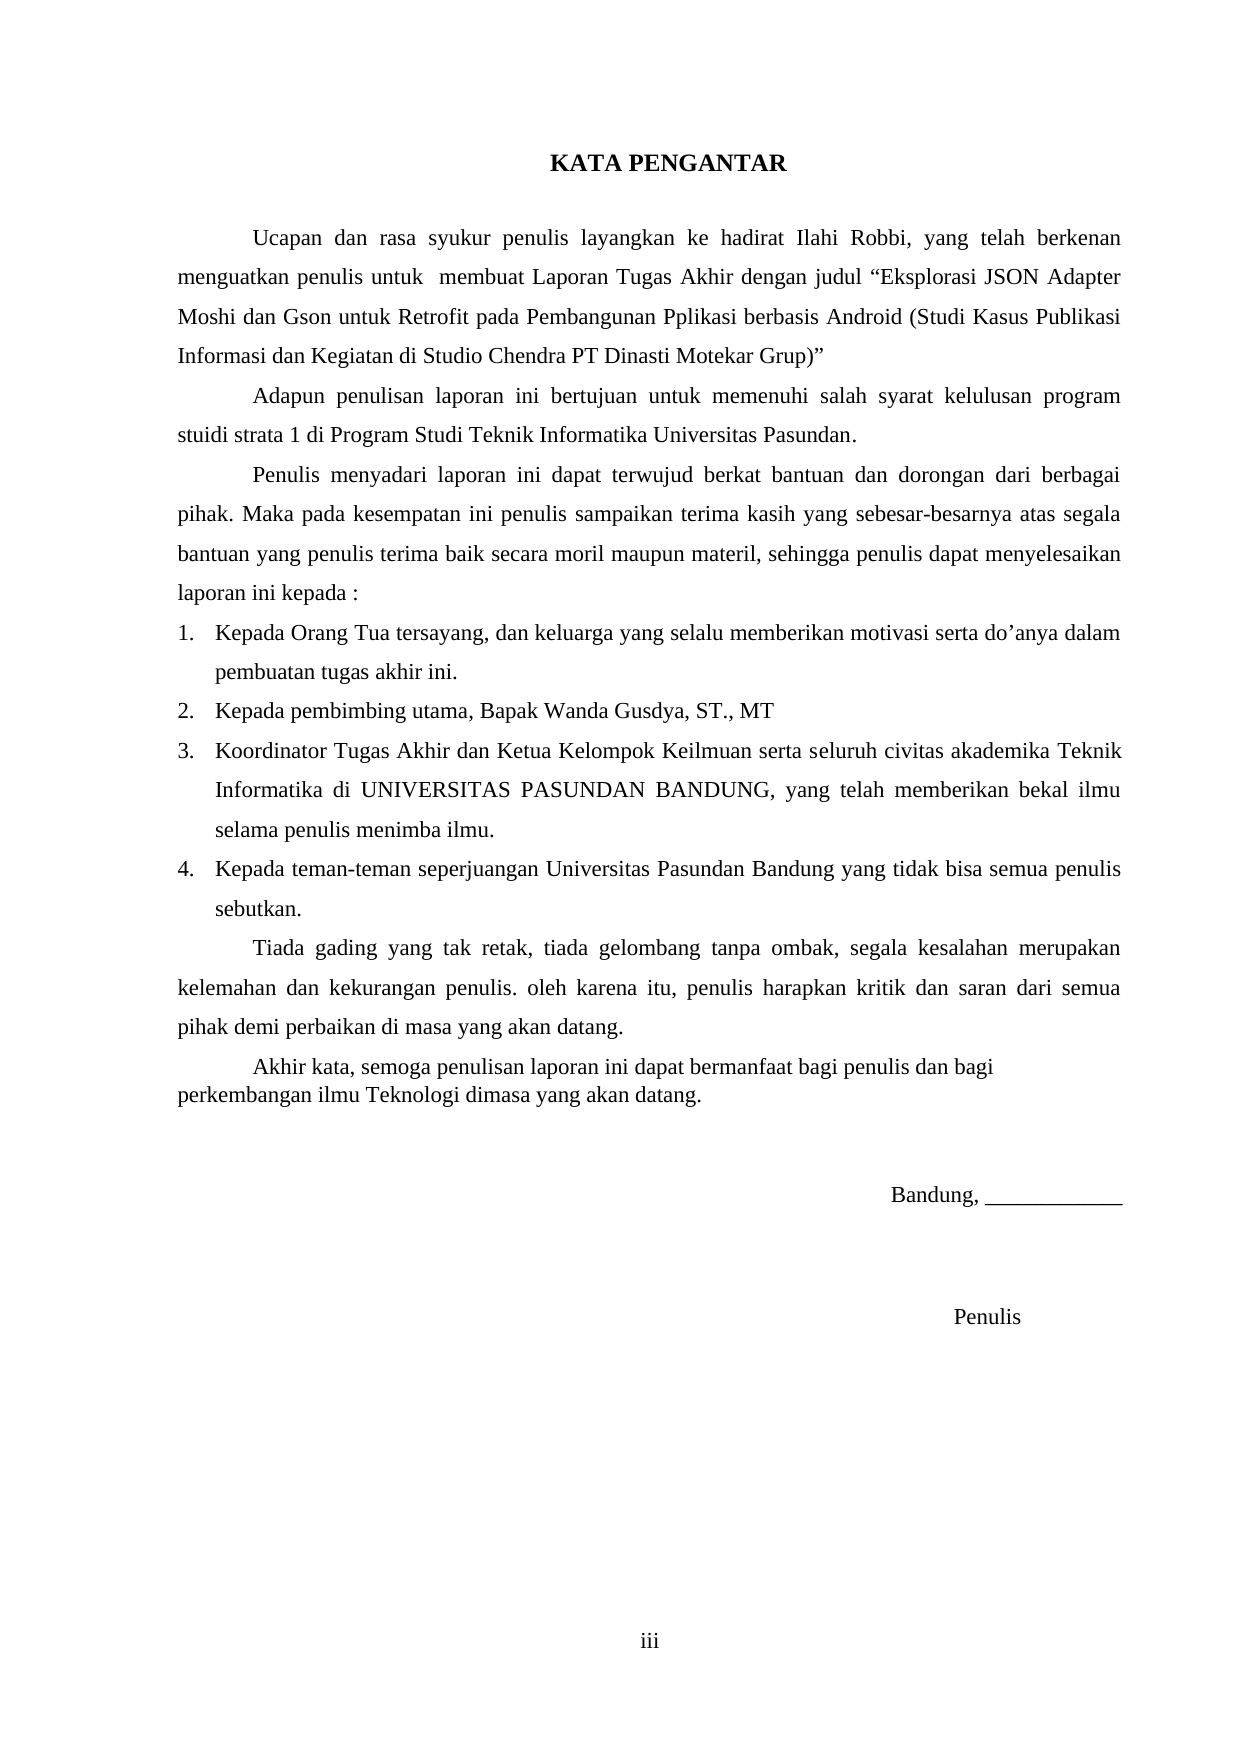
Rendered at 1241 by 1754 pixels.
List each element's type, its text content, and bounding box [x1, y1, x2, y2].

list Kepada pembimbing utama, Bapak Wanda Gusdya, ST., MT [177, 698, 1122, 724]
list Koordinator Tugas Akhir dan Ketua Kelompok Keilmuan serta seluruh civitas akademika Teknik Informatika di UNIVERSITAS PASUNDAN BANDUNG, yang telah memberikan bekal ilmu selama penulis menimba ilmu. [177, 737, 1122, 842]
text Adapun penulisan laporan ini bertujuan untuk memenuhi salah syarat kelulusan program stuidi strata 1 di Program Studi Teknik Informatika Universitas Pasundan. [177, 382, 1122, 448]
text Bandung, ___________ [177, 1179, 1122, 1208]
text Penulis [177, 1303, 1122, 1329]
subtitle KATA PENGANTAR [215, 148, 1122, 176]
list Kepada Orang Tua tersayang, dan keluarga yang selalu memberikan motivasi serta do’anya dalam pembuatan tugas akhir ini. [177, 619, 1122, 684]
text Ucapan dan rasa syukur penulis layangkan ke hadirat Ilahi Robbi, yang telah berkenan menguatkan penulis untuk membuat Laporan Tugas Akhir dengan judul “Eksplorasi JSON Adapter Moshi dan Gson untuk Retrofit pada Pembangunan Pplikasi berbasis Android (Studi Kasus Publikasi Informasi dan Kegiatan di Studio Chendra PT Dinasti Motekar Grup)” [177, 224, 1122, 369]
text Tiada gading yang tak retak, tiada gelombang tanpa ombak, segala kesalahan merupakan kelemahan dan kekurangan penulis. oleh karena itu, penulis harapkan kritik dan saran dari semua pihak demi perbaikan di masa yang akan datang. [177, 934, 1122, 1040]
text Akhir kata, semoga penulisan laporan ini dapat bermanfaat bagi penulis dan bagi perkembangan ilmu Teknologi dimasa yang akan datang. [177, 1053, 1122, 1108]
list Kepada teman-teman seperjuangan Universitas Pasundan Bandung yang tidak bisa semua penulis sebutkan. [177, 856, 1122, 921]
text Penulis menyadari laporan ini dapat terwujud berkat bantuan dan dorongan dari berbagai pihak. Maka pada kesempatan ini penulis sampaikan terima kasih yang sebesar-besarnya atas segala bantuan yang penulis terima baik secara moril maupun materil, sehingga penulis dapat menyelesaikan laporan ini kepada : [177, 461, 1122, 606]
